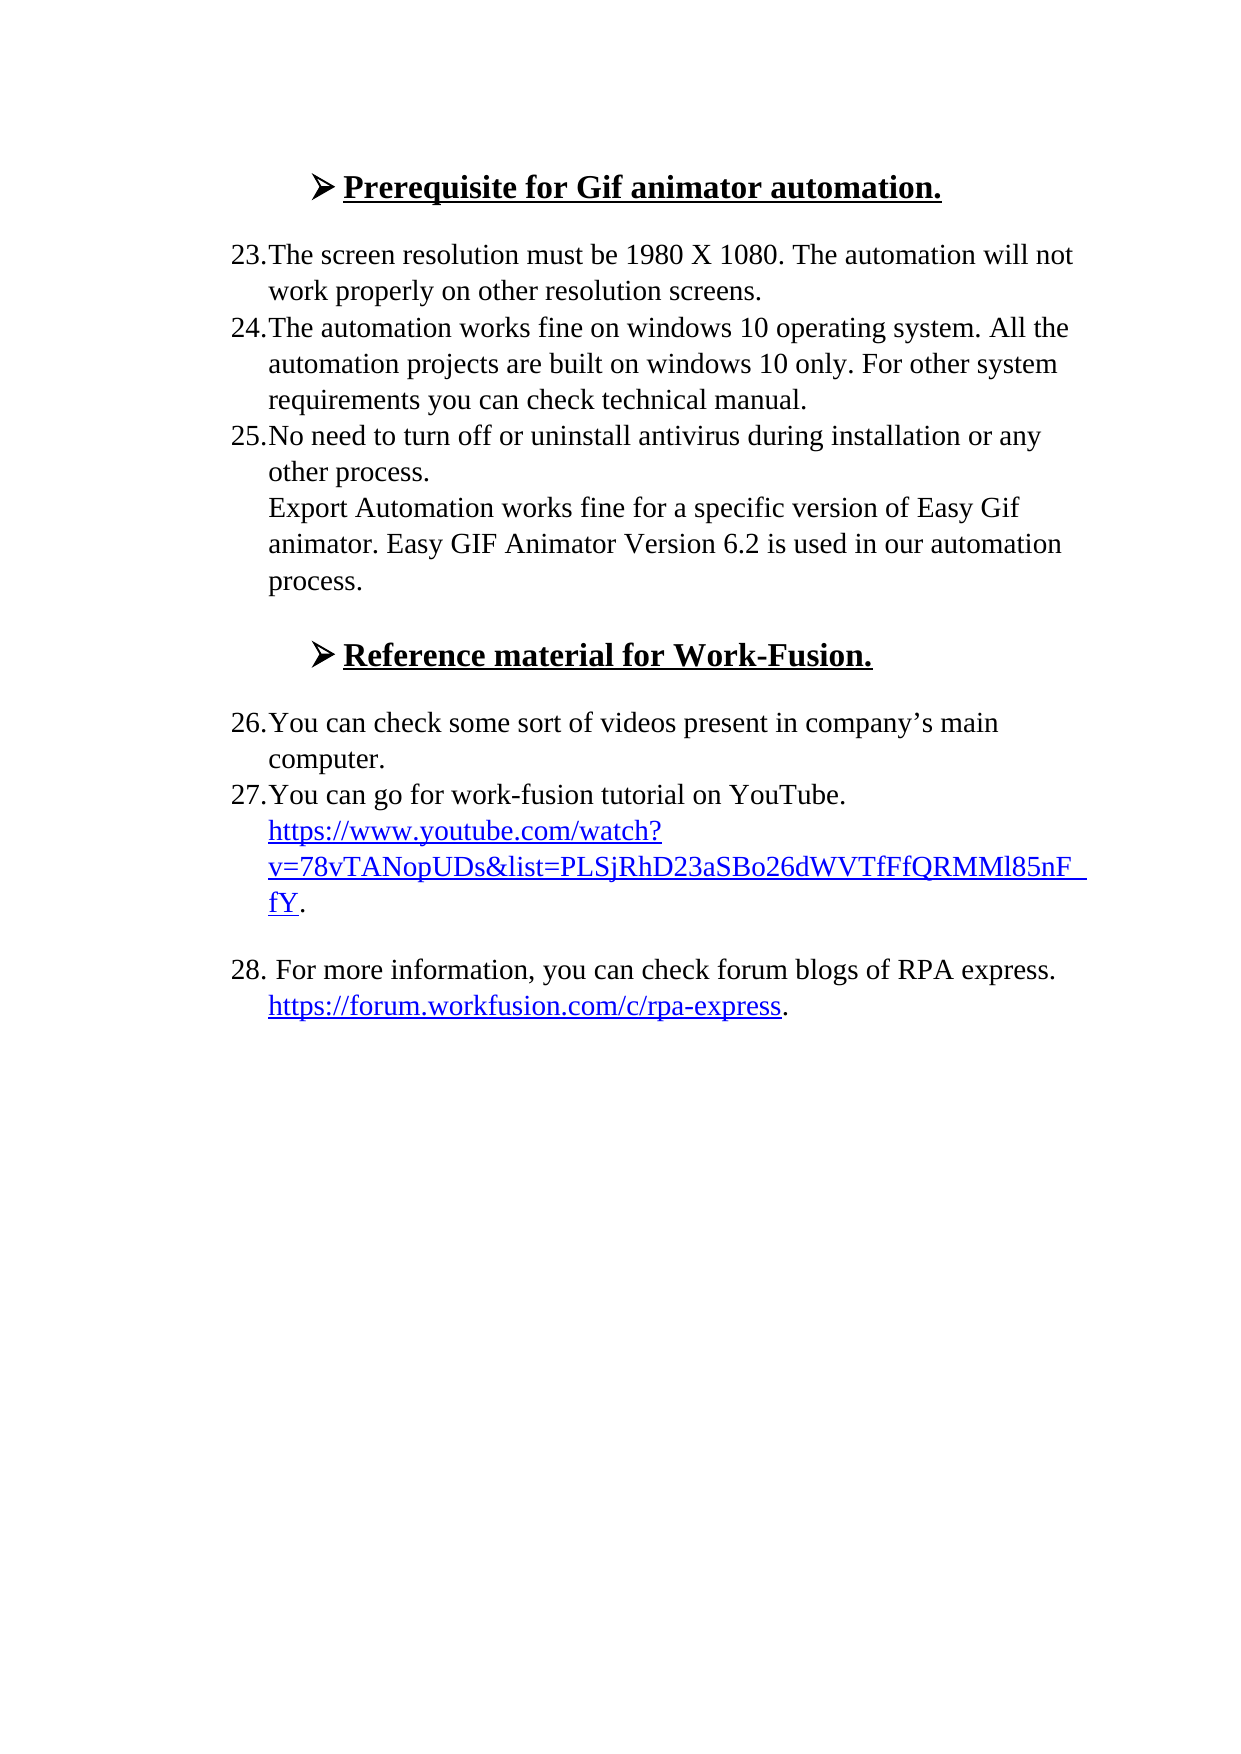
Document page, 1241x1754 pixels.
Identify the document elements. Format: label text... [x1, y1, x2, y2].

list You can check some sort of videos present in company’s main computer. [231, 705, 1090, 774]
list The screen resolution must be 1980 X 1080. The automation will not work properly on other resolution screens. [231, 237, 1090, 307]
list Prerequisite for Gif animator automation. [177, 168, 1152, 206]
list No need to turn off or uninstall antivirus during installation or any other process. [231, 418, 1090, 488]
list https://www.youtube.com/watch?v=78vTANopUDs&list=PLSjRhD23aSBo26dWVTfFfQRMMl85nF_fY. [268, 813, 1090, 919]
list Export Automation works fine for a specific version of Easy Gif animator. Easy GIF Animator Version 6.2 is used in our automation process. [268, 490, 1090, 596]
list You can go for work-fusion tutorial on YouTube. [231, 777, 1090, 811]
list Reference material for Work-Fusion. [177, 635, 1152, 673]
list The automation works fine on windows 10 operating system. All the automation projects are built on windows 10 only. For other system requirements you can check technical manual. [231, 310, 1090, 416]
list For more information, you can check forum blogs of RPA express. [231, 952, 1090, 985]
list https://forum.workfusion.com/c/rpa-express. [268, 988, 1090, 1022]
